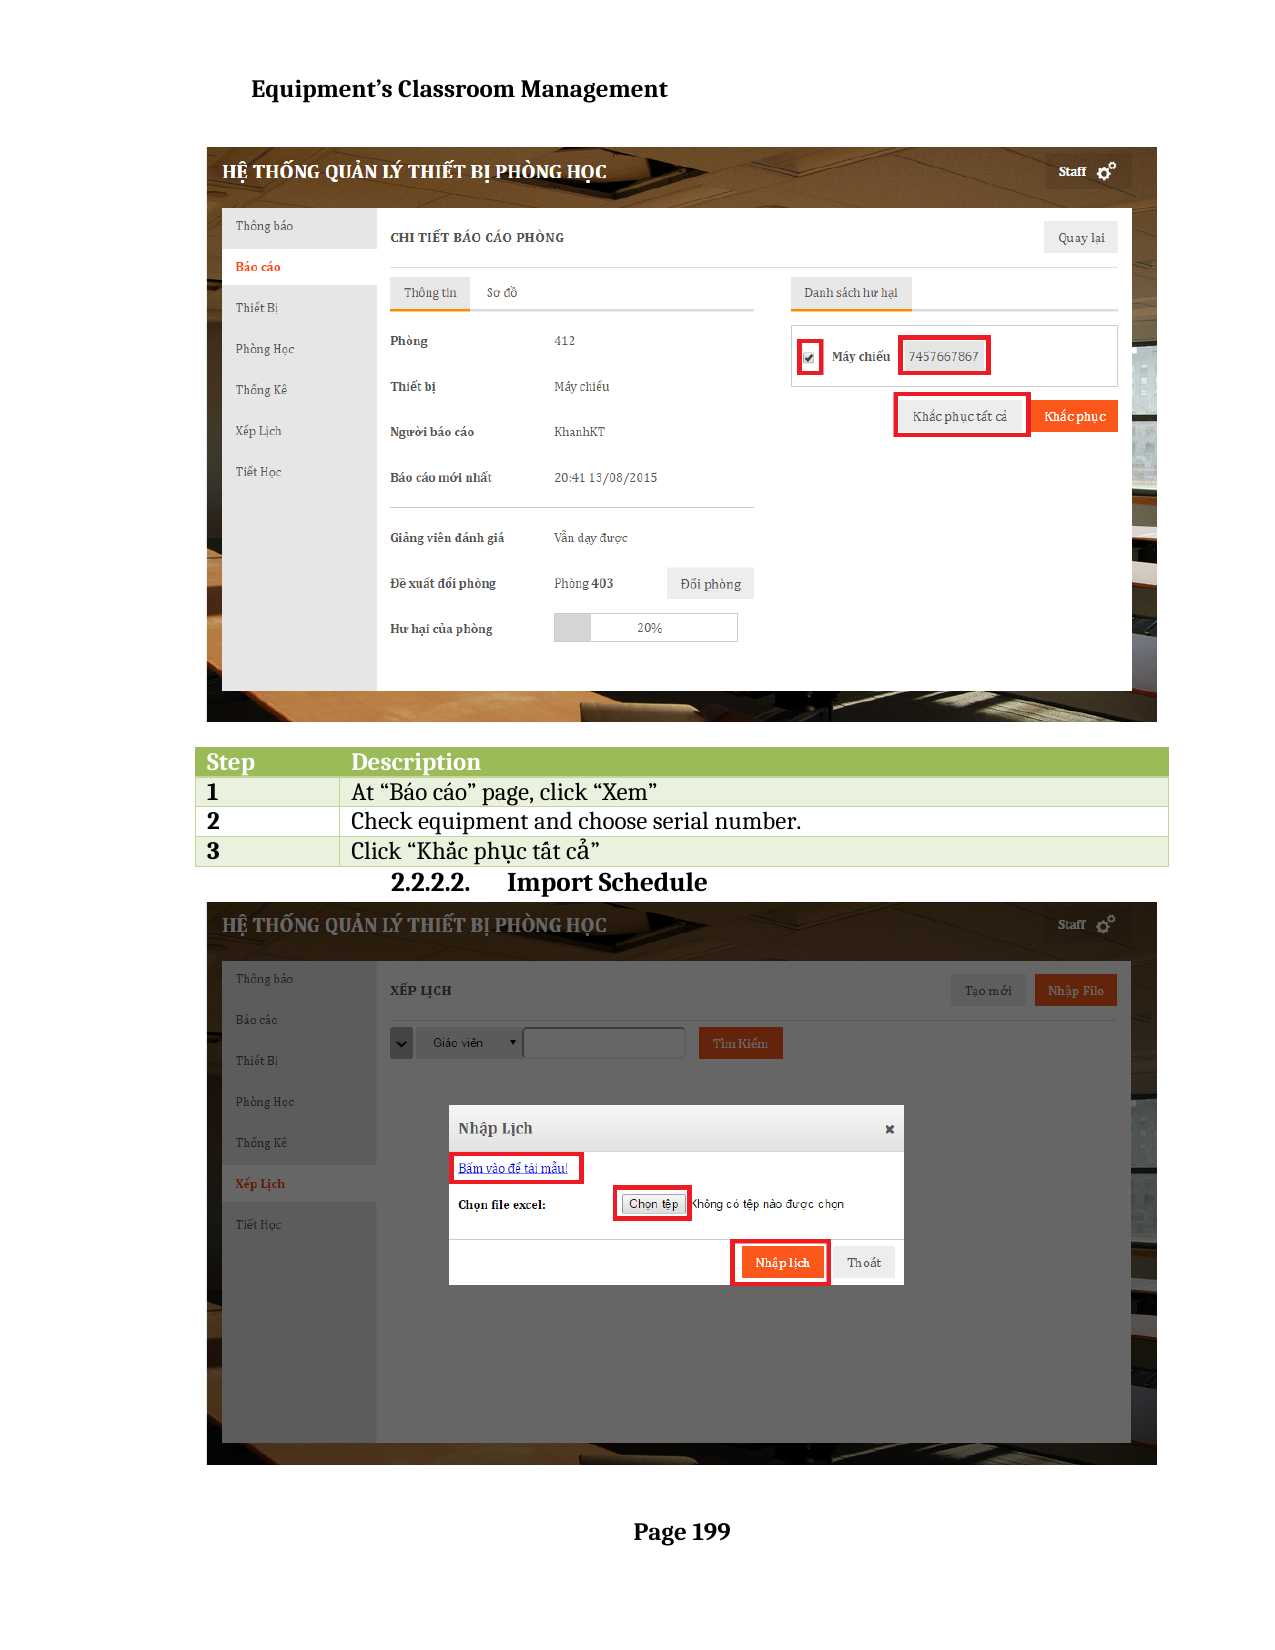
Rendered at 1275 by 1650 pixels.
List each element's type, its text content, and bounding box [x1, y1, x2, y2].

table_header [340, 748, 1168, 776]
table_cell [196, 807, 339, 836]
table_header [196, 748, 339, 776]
list Import Schedule [391, 867, 1157, 898]
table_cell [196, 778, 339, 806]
picture [206, 902, 1157, 1465]
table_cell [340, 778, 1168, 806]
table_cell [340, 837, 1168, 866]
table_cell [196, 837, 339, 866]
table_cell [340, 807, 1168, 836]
picture [206, 147, 1157, 722]
